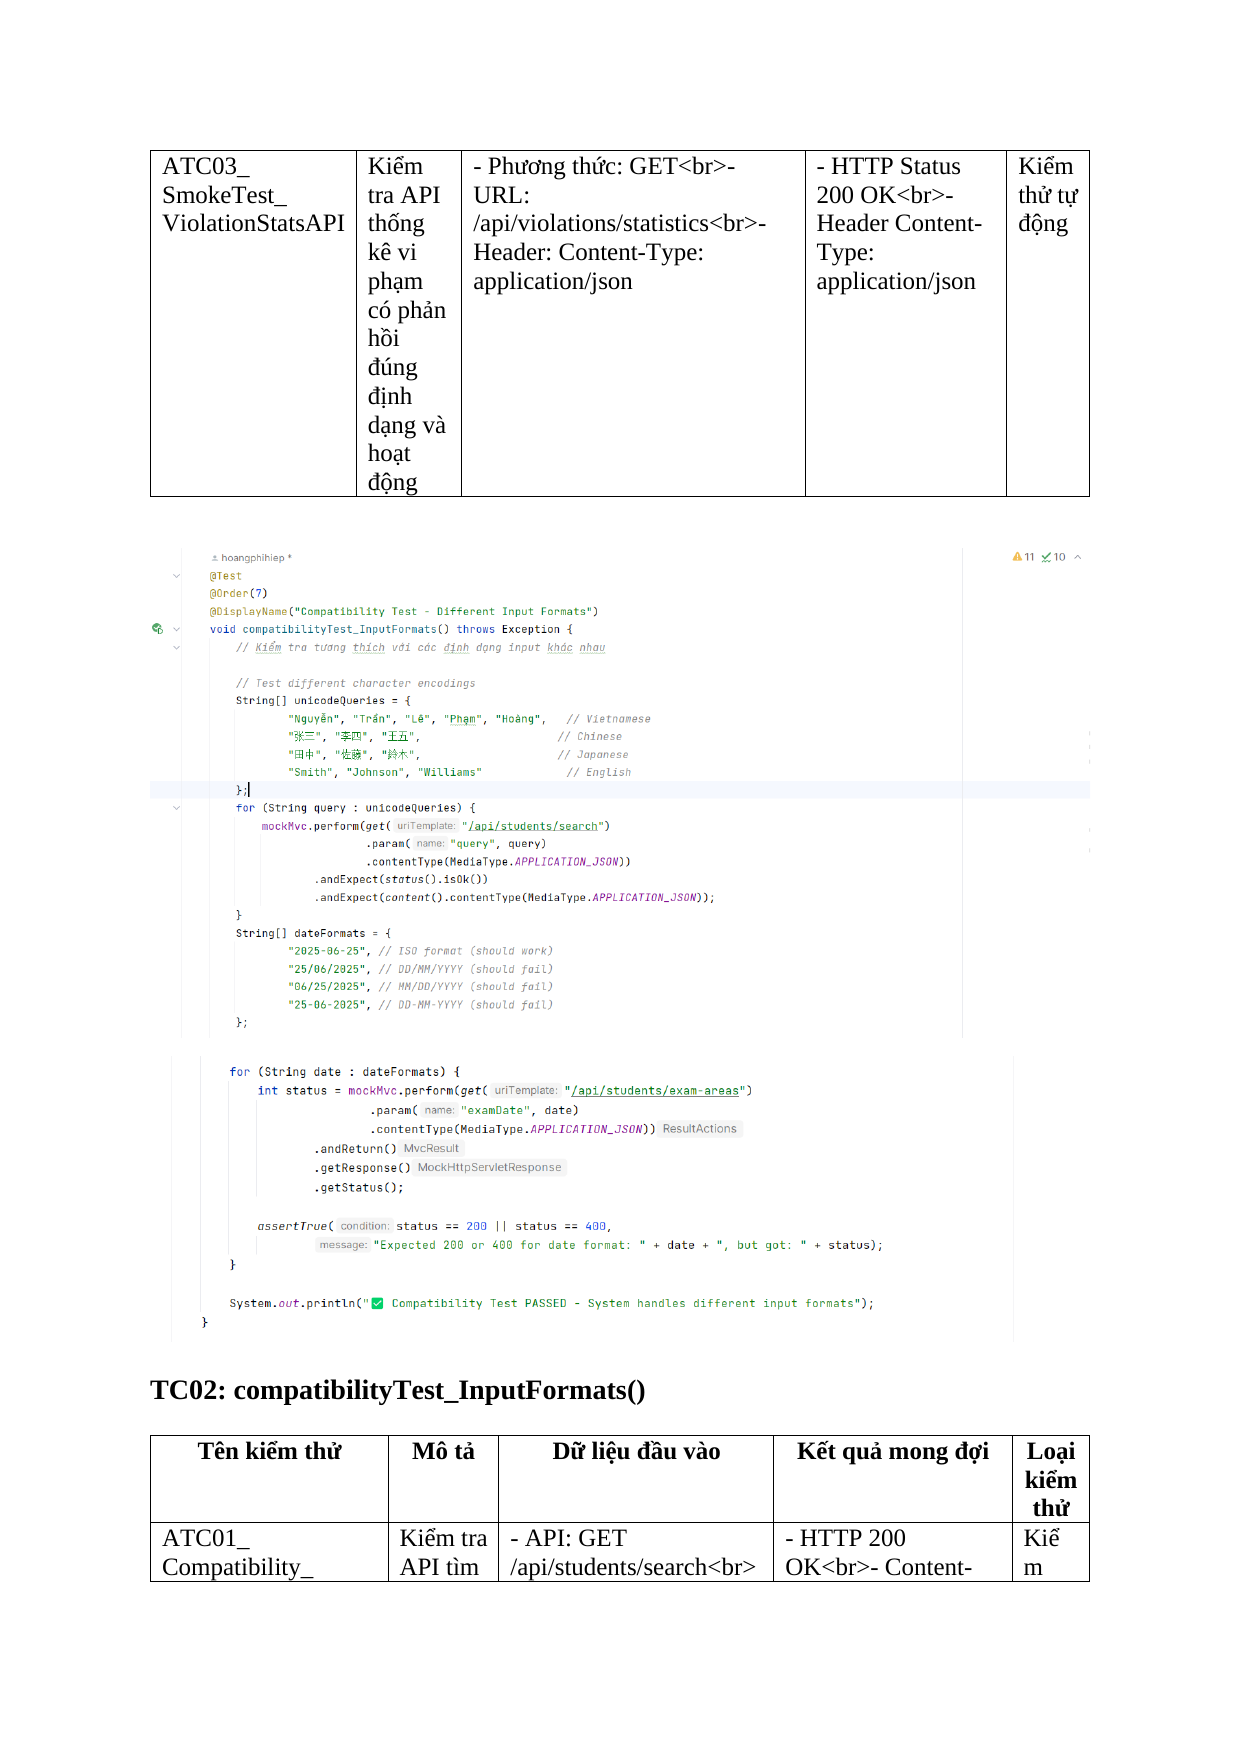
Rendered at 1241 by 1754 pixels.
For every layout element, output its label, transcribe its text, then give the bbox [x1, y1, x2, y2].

table_header Kết quả mong đợi [774, 1436, 1012, 1522]
table_header Tên kiểm thử [151, 1436, 388, 1522]
table_header Dữ liệu đầu vào [499, 1436, 773, 1522]
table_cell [774, 1523, 1012, 1581]
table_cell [151, 1523, 388, 1581]
table_header Mô tả [389, 1436, 498, 1522]
picture [150, 1056, 1091, 1342]
table_header Loại kiểm thử [1013, 1436, 1089, 1522]
text TC02: compatibilityTest_InputFormats() [150, 1373, 1090, 1406]
picture [150, 548, 1091, 1038]
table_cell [499, 1523, 773, 1581]
table_cell Kiểm thử tự động [1013, 1523, 1089, 1581]
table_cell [389, 1523, 498, 1581]
table_cell Kiểm thử tự động [1007, 151, 1089, 496]
table_cell Kiểm tra API thống kê vi phạm có phản hồi đúng định dạng và hoạt động [357, 151, 461, 496]
table_cell ATC03_ SmokeTest_ ViolationStatsAPI [151, 151, 356, 496]
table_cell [806, 151, 1006, 496]
table_cell - Phương thức: GET<br>- URL: /api/violations/statistics<br>- Header: Content-Type: application/json [462, 151, 805, 496]
